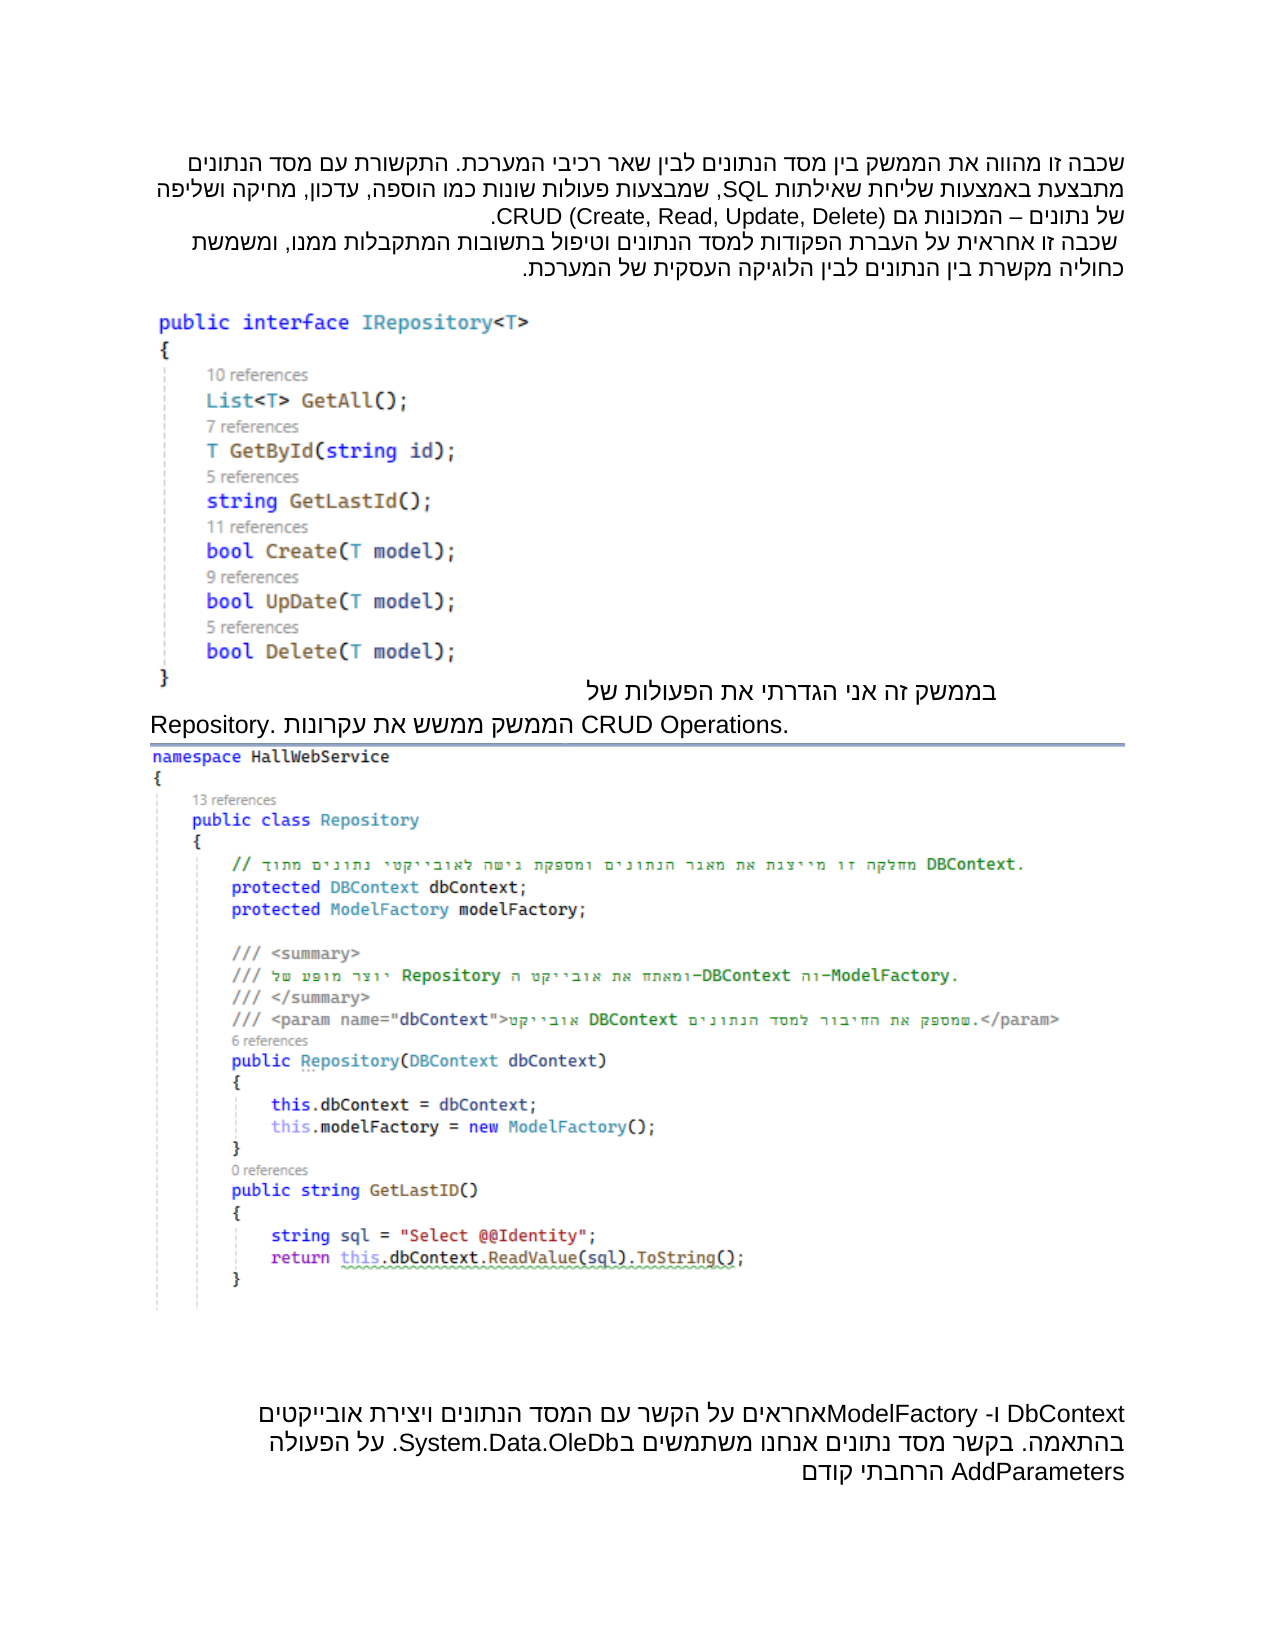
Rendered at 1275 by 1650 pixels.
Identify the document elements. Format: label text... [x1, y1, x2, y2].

picture [150, 306, 586, 701]
text DbContext ו- ModelFactoryאחראים על הקשר עם המסד הנתונים ויצירת אובייקטים בהתאמה. בקשר מסד נתונים אנחנו משתמשים בSystem.Data.OleDb. על הפעולה AddParameters הרחבתי קודם [150, 1399, 1125, 1485]
picture [150, 743, 1125, 1310]
text שכבה זו מהווה את הממשק בין מסד הנתונים לבין שאר רכיבי המערכת. התקשורת עם מסד הנתונים מתבצעת באמצעות שליחת שאילתות SQL, שמבצעות פעולות שונות כמו הוספה, עדכון, מחיקה ושליפה של נתונים – המכונות גם CRUD (Create, Read, Update, Delete). שכבה זו אחראית על העברת הפקודות למסד הנתונים וטיפול בתשובות המתקבלות ממנו, ומשמשת כחוליה מקשרת בין הנתונים לבין הלוגיקה העסקית של המערכת. [150, 150, 1125, 282]
